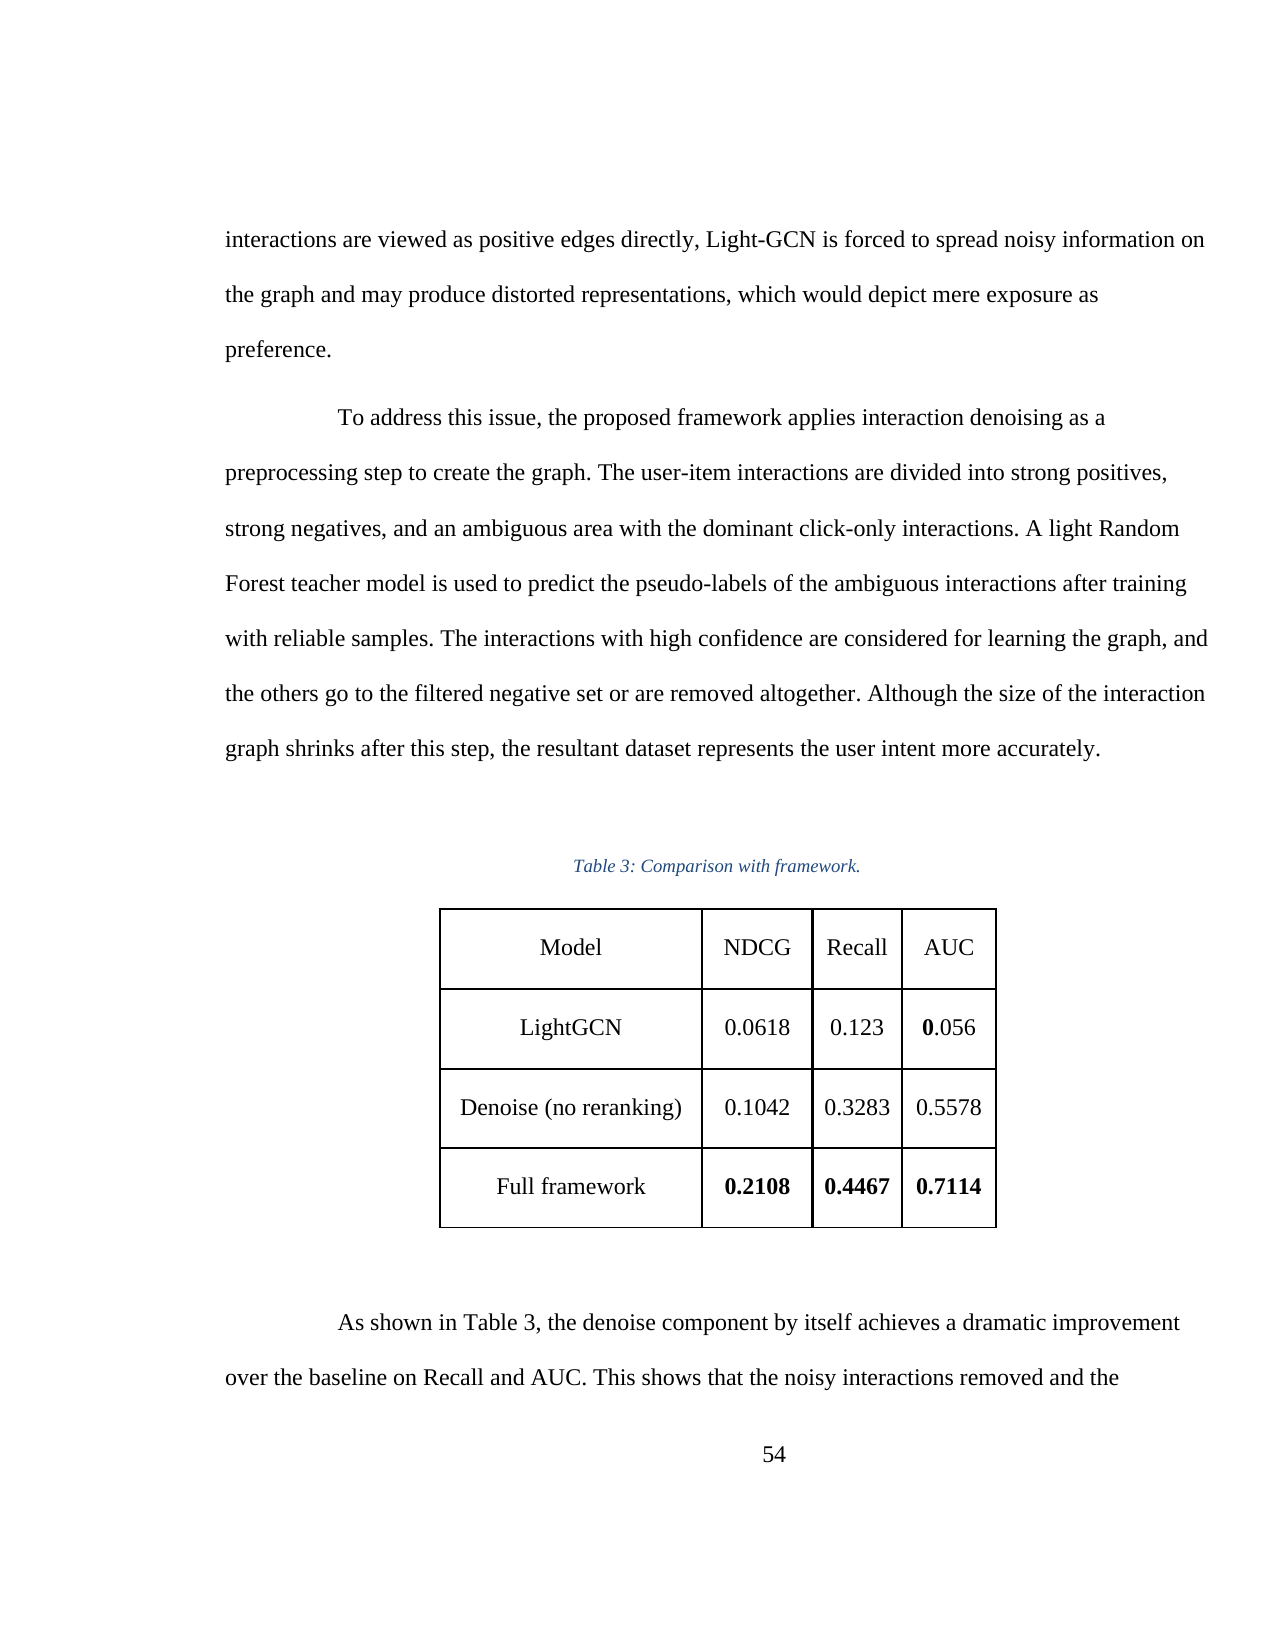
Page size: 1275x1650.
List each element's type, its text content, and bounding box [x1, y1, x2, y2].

table_header Model [441, 910, 701, 988]
table_cell 0.7114 [903, 1149, 995, 1227]
table_cell 0.123 [814, 990, 901, 1067]
table_cell Full framework [441, 1149, 701, 1227]
table_header AUC [903, 910, 995, 988]
table_cell 0.4467 [814, 1149, 901, 1227]
table_cell 0.5578 [903, 1070, 995, 1147]
text Table 3: Comparison with framework. [225, 855, 1210, 877]
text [225, 1308, 1210, 1391]
table_cell 0.1042 [703, 1070, 811, 1147]
table_header NDCG [703, 910, 811, 988]
table_cell 0.056 [903, 990, 995, 1067]
table_cell 0.0618 [703, 990, 811, 1067]
table_cell LightGCN [441, 990, 701, 1067]
table_cell Denoise (no reranking) [441, 1070, 701, 1147]
table_header Recall [814, 910, 901, 988]
table_cell 0.3283 [814, 1070, 901, 1147]
table_cell 0.2108 [703, 1149, 811, 1227]
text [225, 225, 1210, 363]
text To address this issue, the proposed framework applies interaction denoising as a preprocessing step to create the graph. The user-item interactions are divided into strong positives, strong negatives, and an ambiguous area with the dominant click-only interactions. A light Random Forest teacher model is used to predict the pseudo-labels of the ambiguous interactions after training with reliable samples. The interactions with high confidence are considered for learning the graph, and the others go to the filtered negative set or are removed altogether. Although the size of the interaction graph shrinks after this step, the resultant dataset represents the user intent more accurately. [225, 403, 1210, 762]
